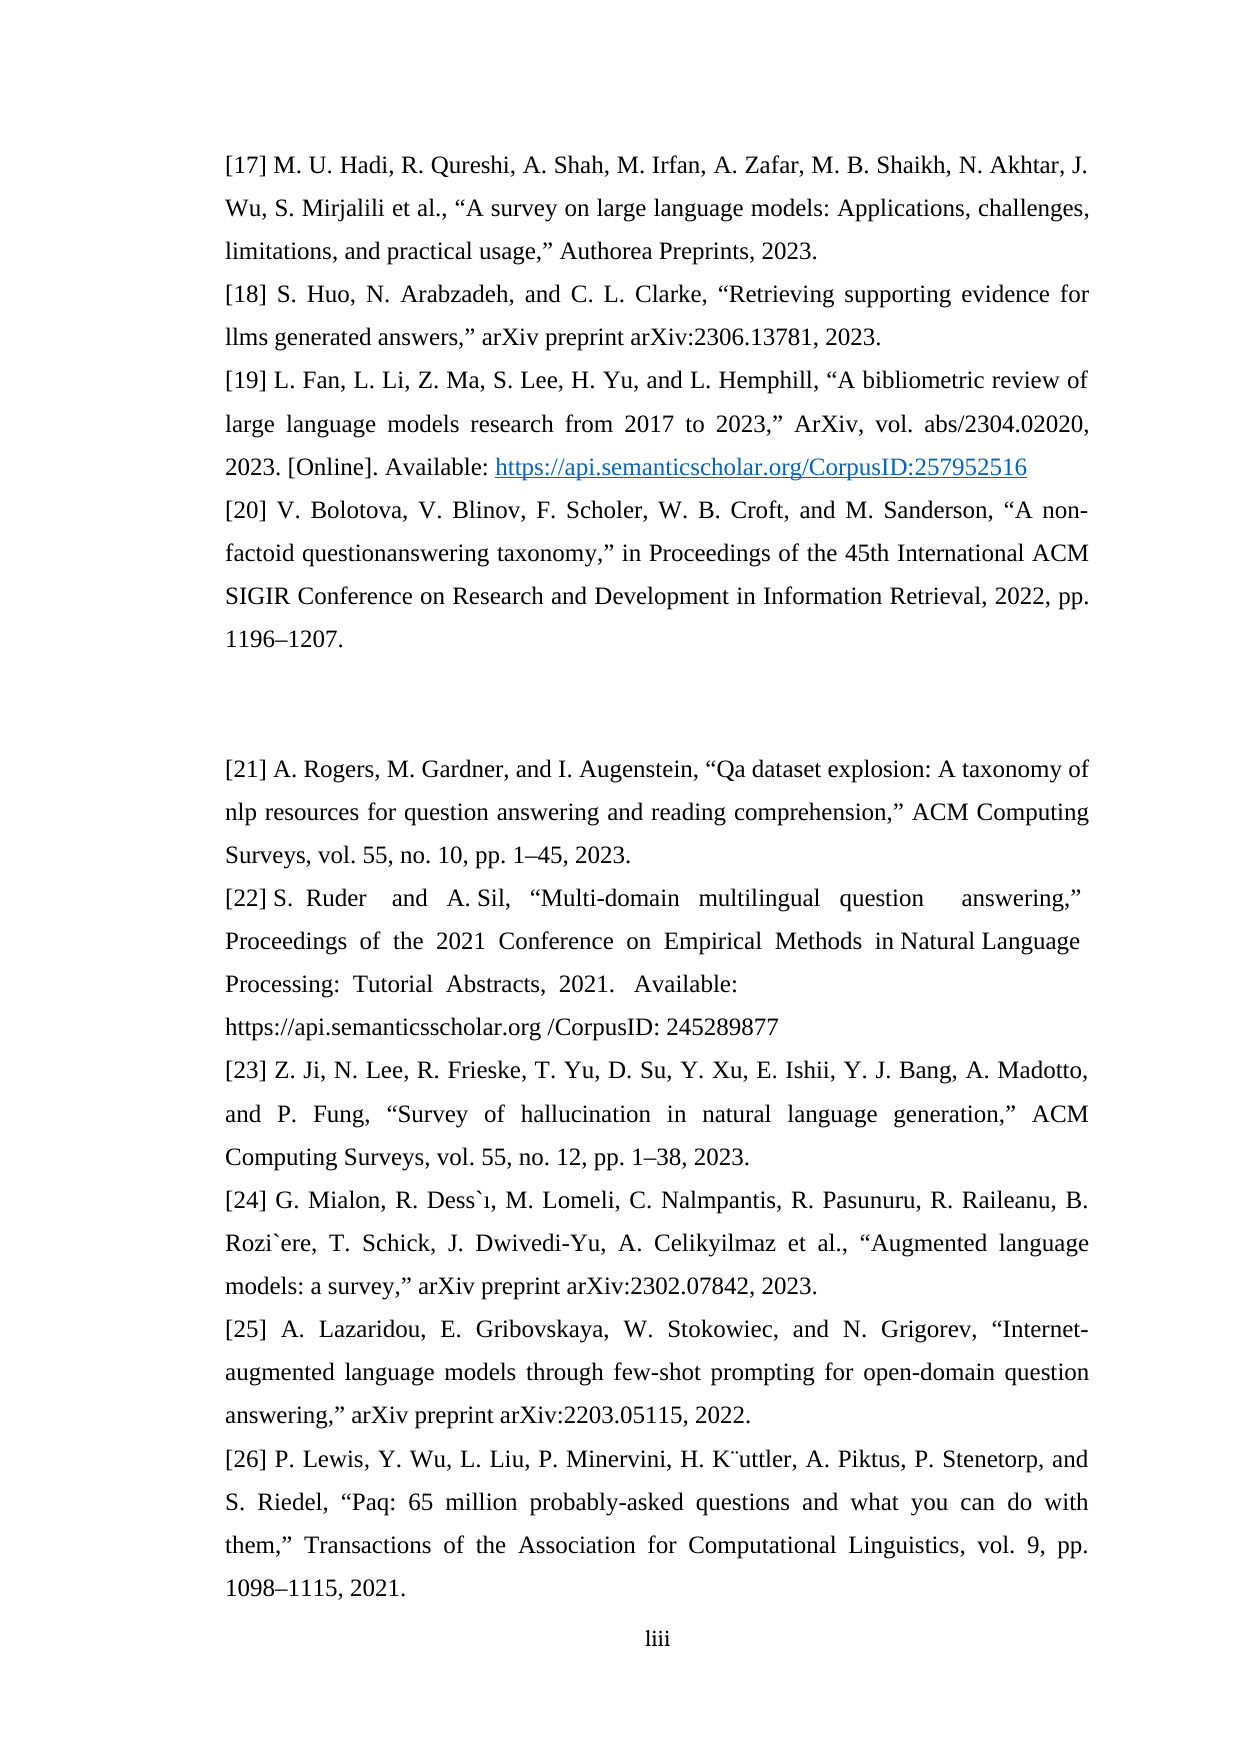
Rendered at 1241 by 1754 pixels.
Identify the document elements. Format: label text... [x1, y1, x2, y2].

text [23] Z. Ji, N. Lee, R. Frieske, T. Yu, D. Su, Y. Xu, E. Ishii, Y. J. Bang, A. Madotto, and P. Fung, “Survey of hallucination in natural language generation,” ACM Computing Surveys, vol. 55, no. 12, pp. 1–38, 2023. [225, 1056, 1090, 1171]
text [17] M. U. Hadi, R. Qureshi, A. Shah, M. Irfan, A. Zafar, M. B. Shaikh, N. Akhtar, J. Wu, S. Mirjalili et al., “A survey on large language models: Applications, challenges, limitations, and practical usage,” Authorea Preprints, 2023. [225, 150, 1090, 265]
text [20] V. Bolotova, V. Blinov, F. Scholer, W. B. Croft, and M. Sanderson, “A non-factoid questionanswering taxonomy,” in Proceedings of the 45th International ACM SIGIR Conference on Research and Development in Information Retrieval, 2022, pp. 1196–1207. [225, 495, 1090, 653]
text [25] A. Lazaridou, E. Gribovskaya, W. Stokowiec, and N. Grigorev, “Internet-augmented language models through few-shot prompting for open-domain question answering,” arXiv preprint arXiv:2203.05115, 2022. [225, 1314, 1090, 1429]
text [26] P. Lewis, Y. Wu, L. Liu, P. Minervini, H. K¨uttler, A. Piktus, P. Stenetorp, and S. Riedel, “Paq: 65 million probably-asked questions and what you can do with them,” Transactions of the Association for Computational Linguistics, vol. 9, pp. 1098–1115, 2021. [225, 1444, 1090, 1602]
text [24] G. Mialon, R. Dess`ı, M. Lomeli, C. Nalmpantis, R. Pasunuru, R. Raileanu, B. Rozi`ere, T. Schick, J. Dwivedi-Yu, A. Celikyilmaz et al., “Augmented language models: a survey,” arXiv preprint arXiv:2302.07842, 2023. [225, 1185, 1090, 1300]
text [18] S. Huo, N. Arabzadeh, and C. L. Clarke, “Retrieving supporting evidence for llms generated answers,” arXiv preprint arXiv:2306.13781, 2023. [225, 279, 1090, 351]
text [22] S. Ruder and A. Sil, “Multi-domain multilingual question answering,” Proceedings of the 2021 Conference on Empirical Methods in Natural Language Processing: Tutorial Abstracts, 2021. Available: https://api.semanticsscholar.org /CorpusID: 245289877 [225, 883, 1090, 1041]
text [19] L. Fan, L. Li, Z. Ma, S. Lee, H. Yu, and L. Hemphill, “A bibliometric review of large language models research from 2017 to 2023,” ArXiv, vol. abs/2304.02020, 2023. [Online]. Available: https://api.semanticscholar.org/CorpusID:257952516 [225, 366, 1090, 481]
text [21] A. Rogers, M. Gardner, and I. Augenstein, “Qa dataset explosion: A taxonomy of nlp resources for question answering and reading comprehension,” ACM Computing Surveys, vol. 55, no. 10, pp. 1–45, 2023. [225, 754, 1090, 869]
